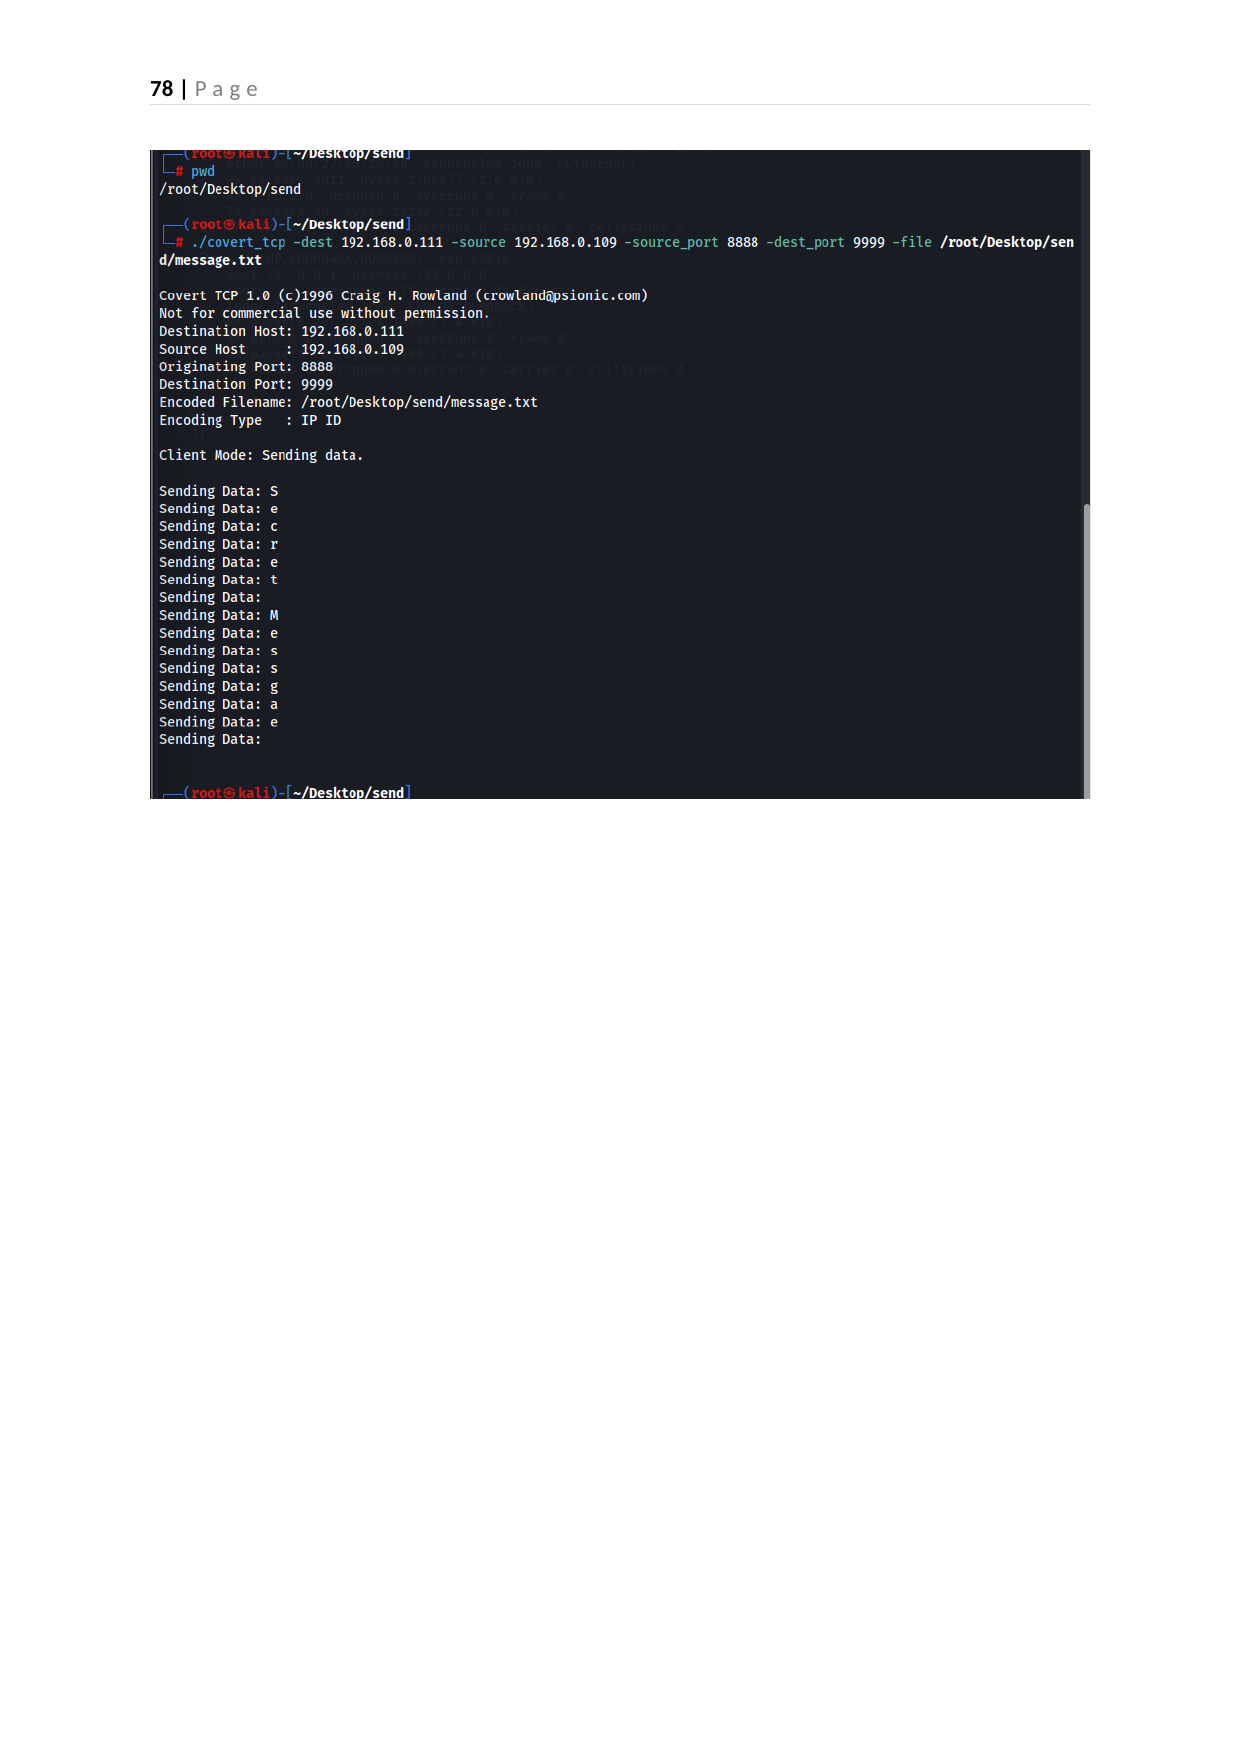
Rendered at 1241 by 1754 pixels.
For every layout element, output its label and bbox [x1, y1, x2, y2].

picture [150, 150, 1091, 799]
